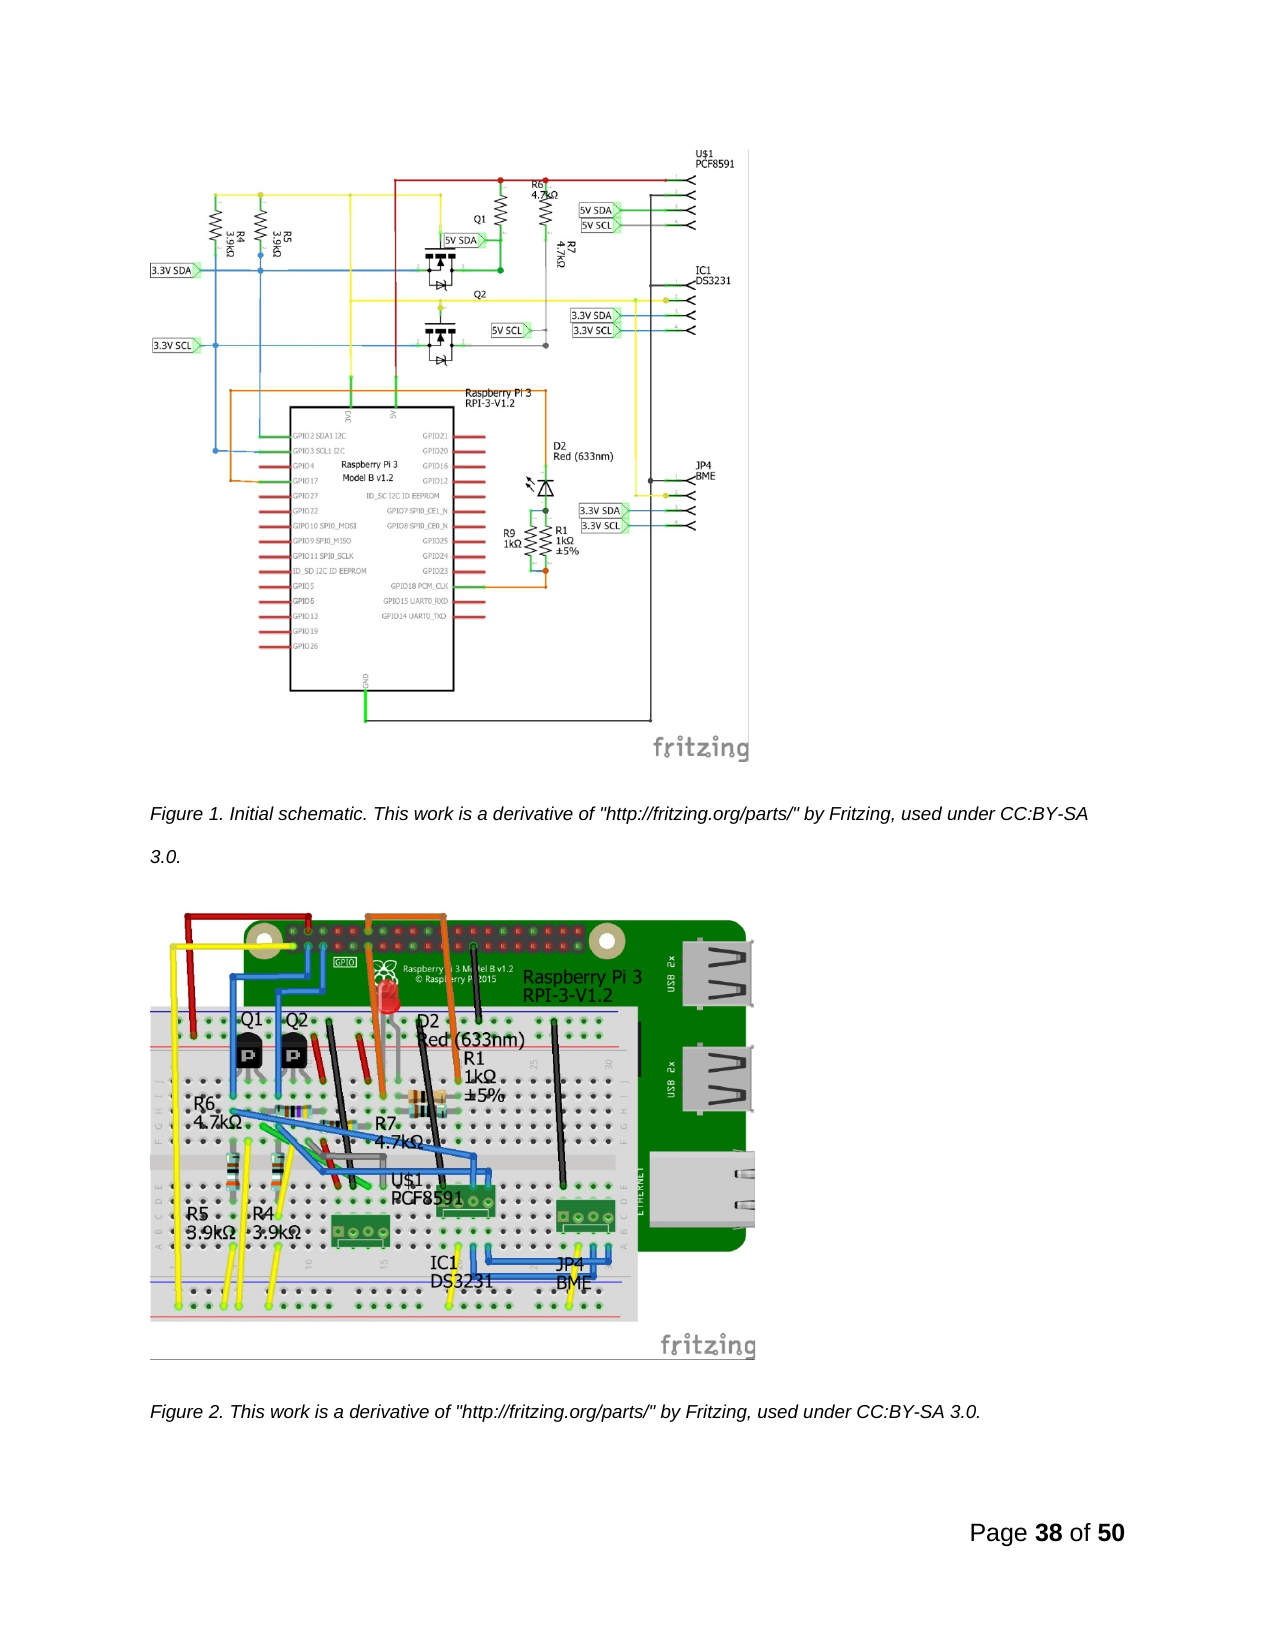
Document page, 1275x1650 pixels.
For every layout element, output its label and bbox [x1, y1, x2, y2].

picture [150, 150, 749, 762]
picture [150, 910, 755, 1360]
